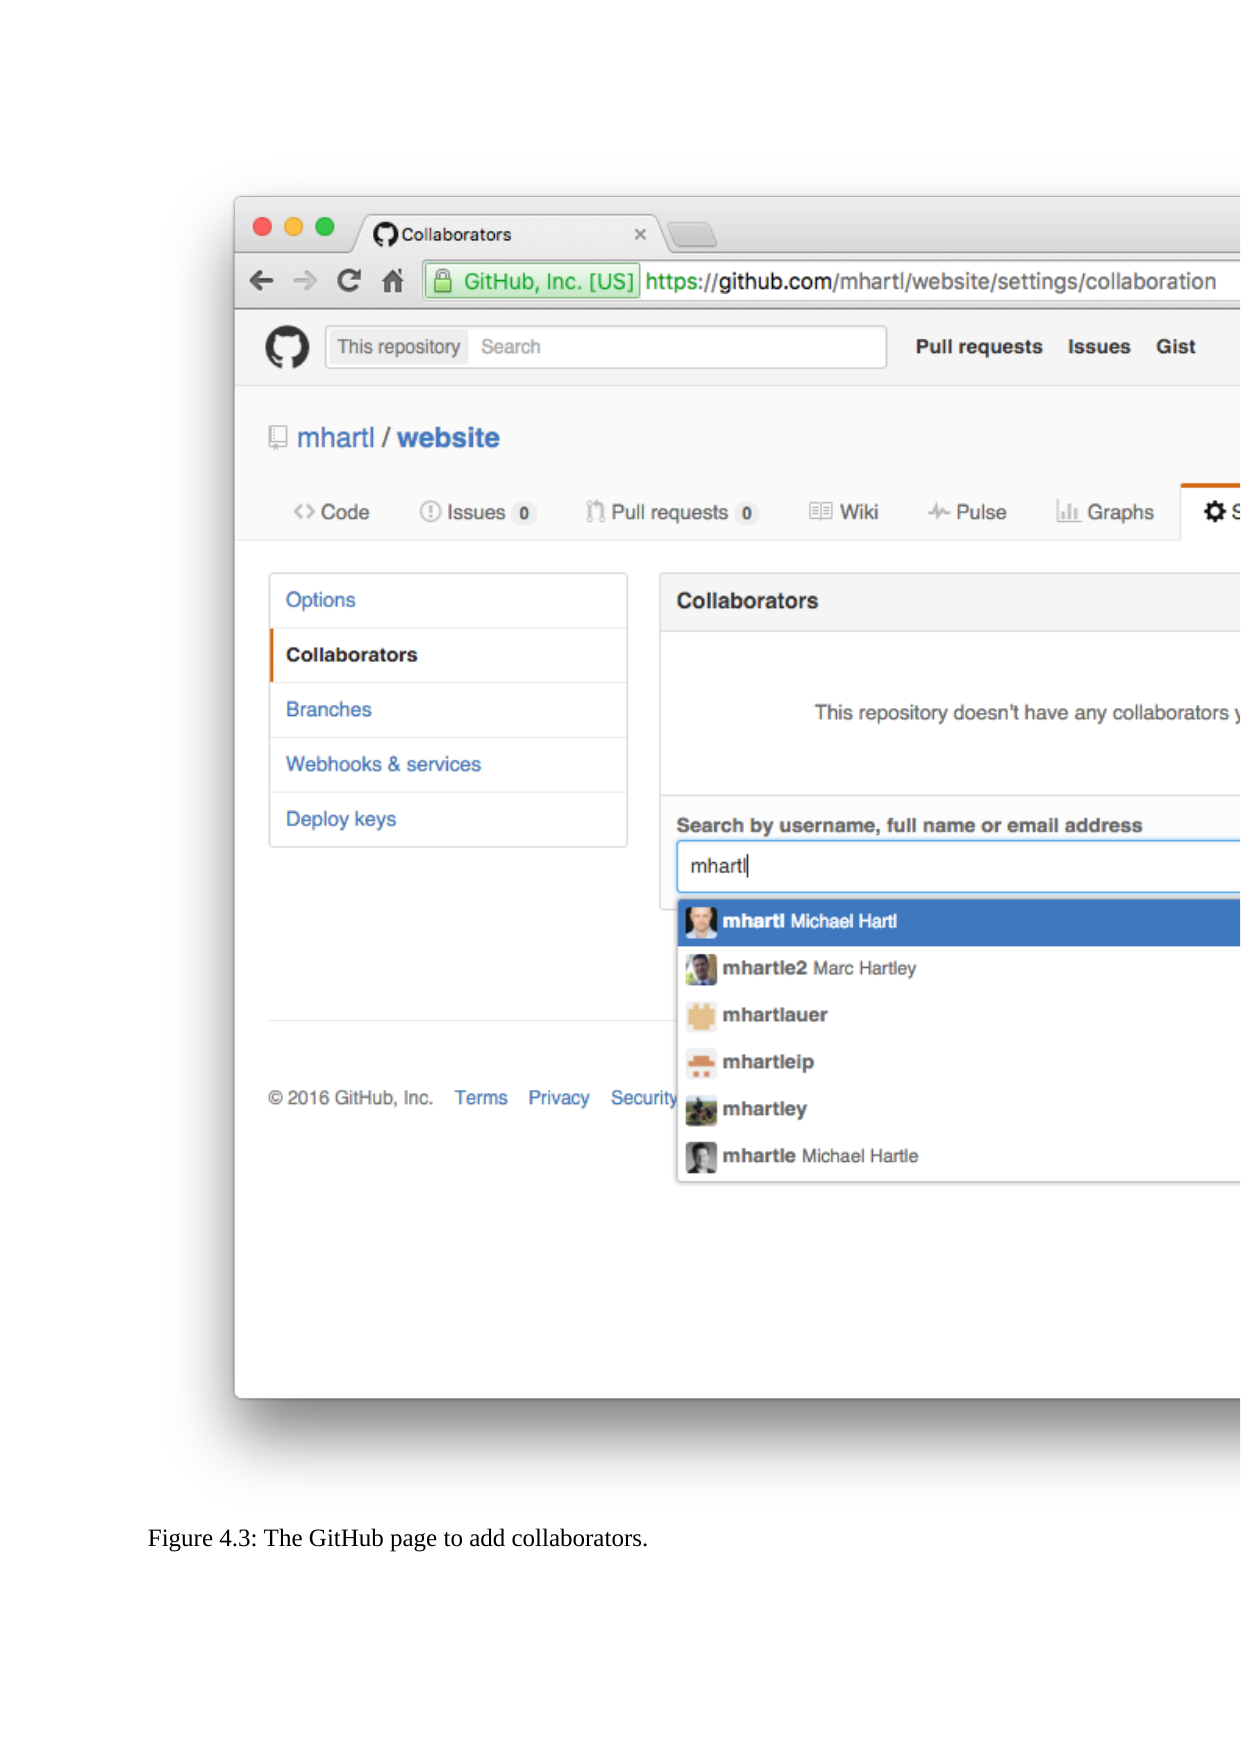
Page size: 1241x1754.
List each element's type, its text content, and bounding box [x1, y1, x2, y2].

picture [147, 147, 1241, 1524]
text Figure 4.3: The GitHub page to add collaborators. [148, 1524, 1093, 1552]
